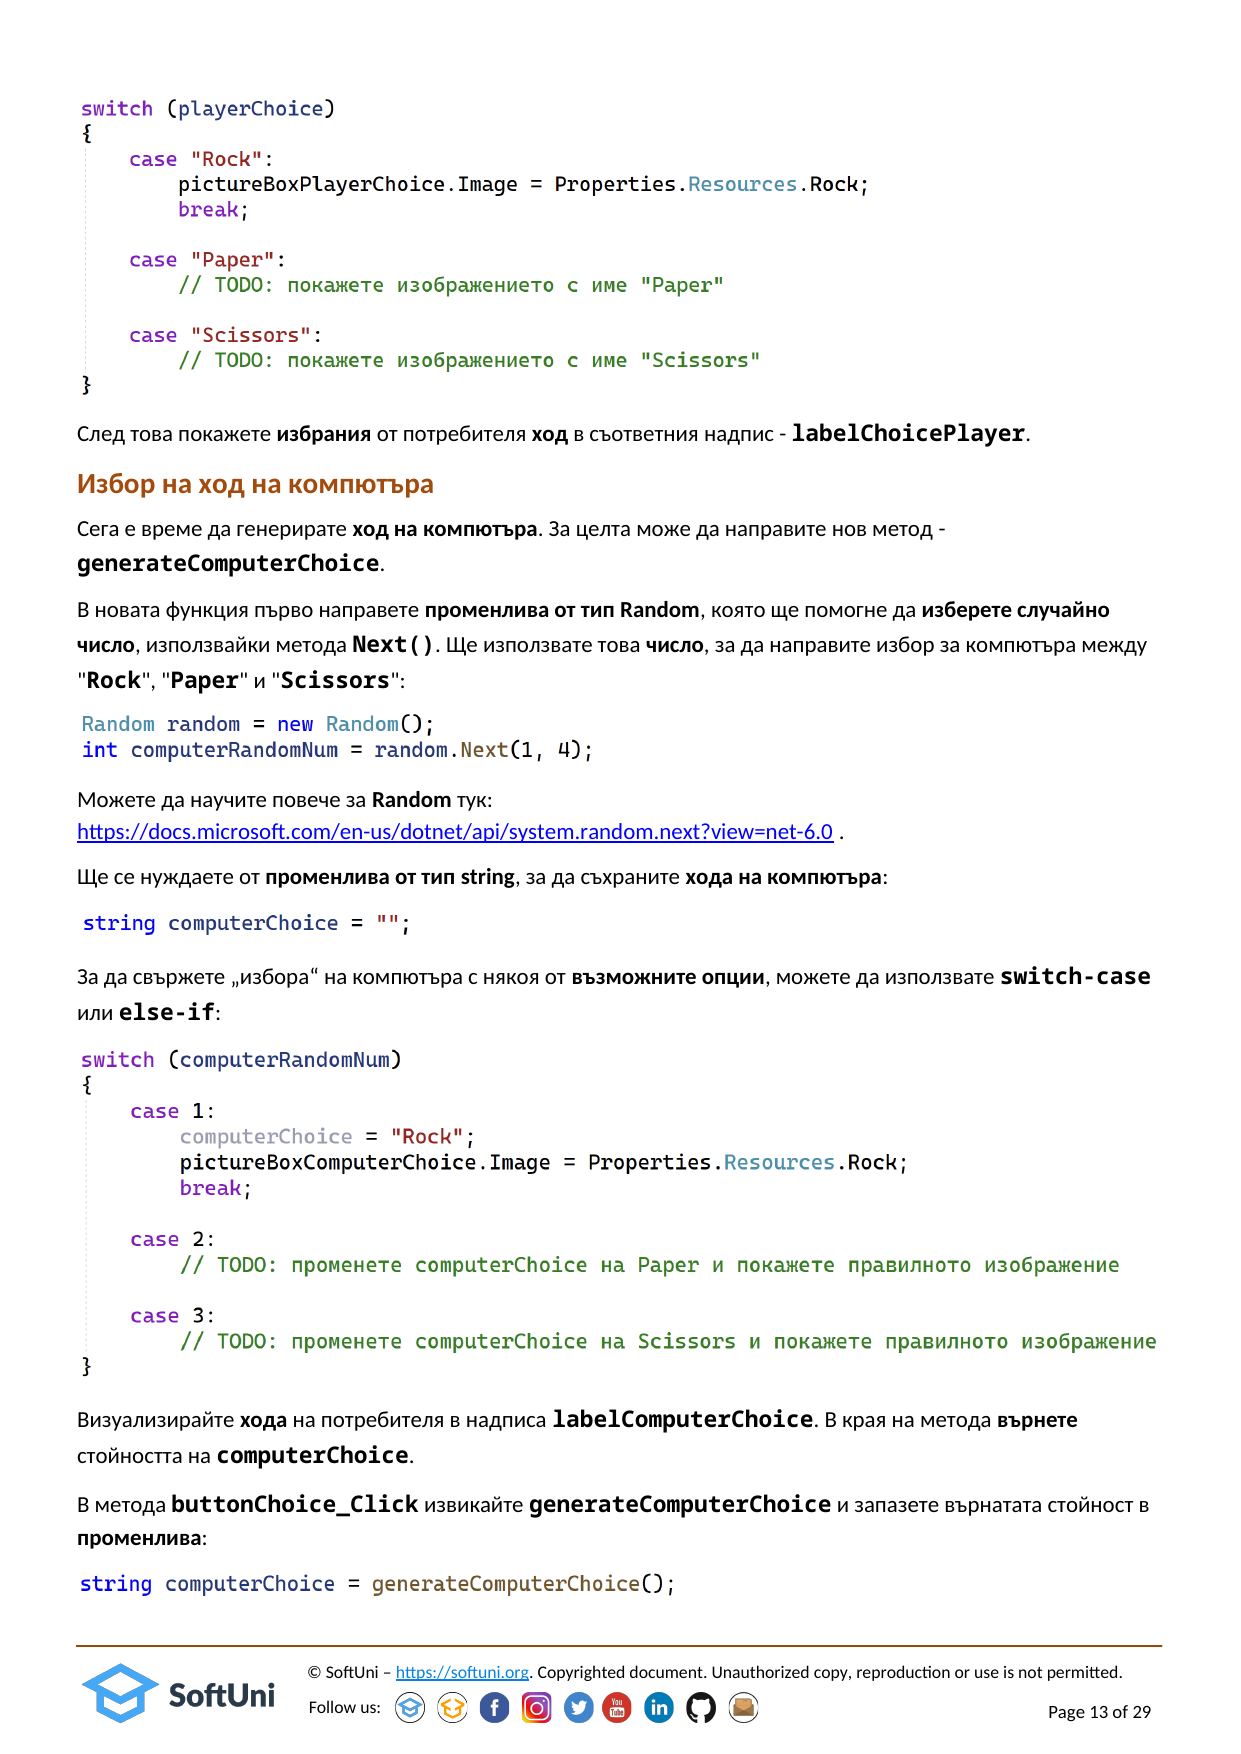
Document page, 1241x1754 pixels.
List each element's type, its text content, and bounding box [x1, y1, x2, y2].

picture [76, 1567, 679, 1601]
text В метода buttonChoice_Click извикайте generateComputerChoice и запазете върнатата стойност в променлива: [77, 1488, 1163, 1551]
picture [479, 1692, 510, 1723]
picture [564, 1692, 594, 1723]
picture [644, 1714, 653, 1723]
picture [658, 1705, 667, 1714]
picture [76, 906, 416, 943]
text Сега е време да генерирате ход на компютъра. За целта може да направите нов метод - generateComputerChoice. [77, 514, 1163, 578]
picture [665, 1692, 674, 1701]
picture [522, 1692, 552, 1723]
subtitle Избор на ход на компютъра [77, 465, 1163, 501]
picture [602, 1692, 632, 1723]
text Можете да научите повече за Random тук: https://docs.microsoft.com/en-us/dotnet/api/system.random.next?view=net-6.0 . [77, 785, 1163, 845]
picture [728, 1692, 759, 1723]
picture [76, 712, 596, 769]
text Визуализирайте хода на потребителя в надписа labelComputerChoice. В края на метода върнете стойността на computerChoice. [77, 1403, 1163, 1470]
text В новата функция първо направете променлива от тип Random, която ще помогне да изберете случайно число, използвайки метода Next(). Ще използвате това число, за да направите избор за компютъра между "Rock", "Paper" и "Scissors": [77, 596, 1163, 696]
text За да свържете „избора“ на компютъра с някоя от възможните опции, можете да използвате switch-case или else-if: [77, 960, 1163, 1027]
picture [665, 1714, 674, 1723]
picture [437, 1692, 468, 1723]
picture [644, 1692, 653, 1701]
text След това покажете избрания от потребителя ход в съответния надпис - labelChoicePlayer. [77, 417, 1163, 448]
picture [76, 1044, 1164, 1387]
picture [75, 1658, 281, 1729]
text Ще се нуждаете от променлива от тип string, за да съхраните хода на компютъра: [77, 862, 1163, 890]
picture [395, 1692, 425, 1723]
picture [686, 1692, 716, 1723]
picture [76, 95, 877, 401]
